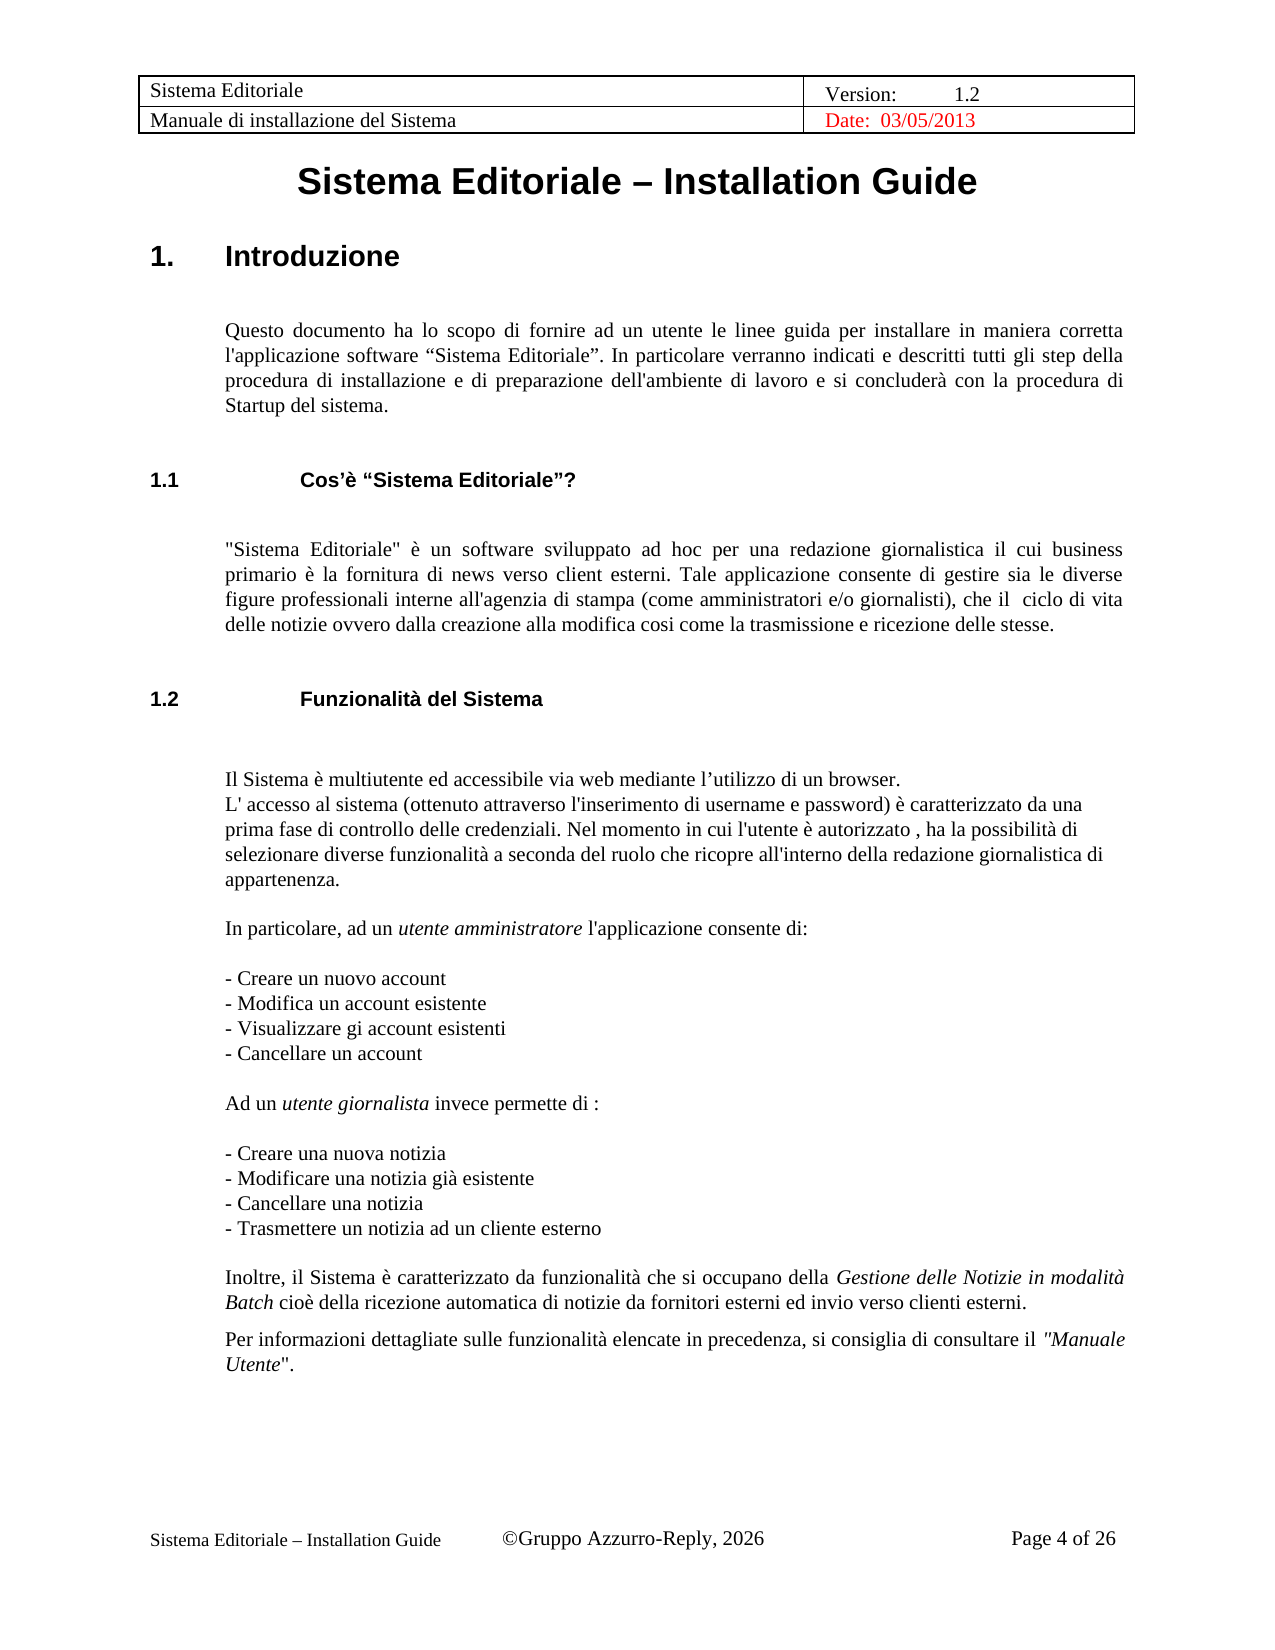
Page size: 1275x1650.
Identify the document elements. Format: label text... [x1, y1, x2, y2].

text - Cancellare una notizia [150, 1190, 1125, 1215]
subtitle Introduzione [150, 239, 1125, 273]
text Per informazioni dettagliate sulle funzionalità elencate in precedenza, si consiglia di consultare il "Manuale Utente". [225, 1326, 1125, 1376]
text - Modificare una notizia già esistente [150, 1165, 1125, 1190]
text - Cancellare un account [150, 1040, 1125, 1065]
text - Trasmettere un notizia ad un cliente esterno [150, 1215, 1125, 1240]
title Sistema Editoriale – Installation Guide [150, 159, 1125, 202]
text Ad un utente giornalista invece permette di : [150, 1090, 1125, 1115]
text Il Sistema è multiutente ed accessibile via web mediante l’utilizzo di un browser. [150, 766, 1125, 791]
text L' accesso al sistema (ottenuto attraverso l'inserimento di username e password) è caratterizzato da una prima fase di controllo delle credenziali. Nel momento in cui l'utente è autorizzato , ha la possibilità di selezionare diverse funzionalità a seconda del ruolo che ricopre all'interno della redazione giornalistica di appartenenza. [150, 791, 1125, 891]
text - Creare una nuova notizia [150, 1140, 1125, 1165]
text "Sistema Editoriale" è un software sviluppato ad hoc per una redazione giornalistica il cui business primario è la fornitura di news verso client esterni. Tale applicazione consente di gestire sia le diverse figure professionali interne all'agenzia di stampa (come amministratori e/o giornalisti), che il ciclo di vita delle notizie ovvero dalla creazione alla modifica cosi come la trasmissione e ricezione delle stesse. [225, 536, 1125, 636]
text Questo documento ha lo scopo di fornire ad un utente le linee guida per installare in maniera corretta l'applicazione software “Sistema Editoriale”. In particolare verranno indicati e descritti tutti gli step della procedura di installazione e di preparazione dell'ambiente di lavoro e si concluderà con la procedura di Startup del sistema. [225, 317, 1125, 417]
text - Creare un nuovo account [150, 965, 1125, 990]
subtitle Cos’è “Sistema Editoriale”? [150, 467, 1125, 492]
text Inoltre, il Sistema è caratterizzato da funzionalità che si occupano della Gestione delle Notizie in modalità Batch cioè della ricezione automatica di notizie da fornitori esterni ed invio verso clienti esterni. [225, 1264, 1125, 1314]
subtitle Funzionalità del Sistema [150, 686, 1125, 711]
text - Visualizzare gi account esistenti [150, 1015, 1125, 1040]
text - Modifica un account esistente [150, 990, 1125, 1015]
text In particolare, ad un utente amministratore l'applicazione consente di: [150, 915, 1125, 940]
